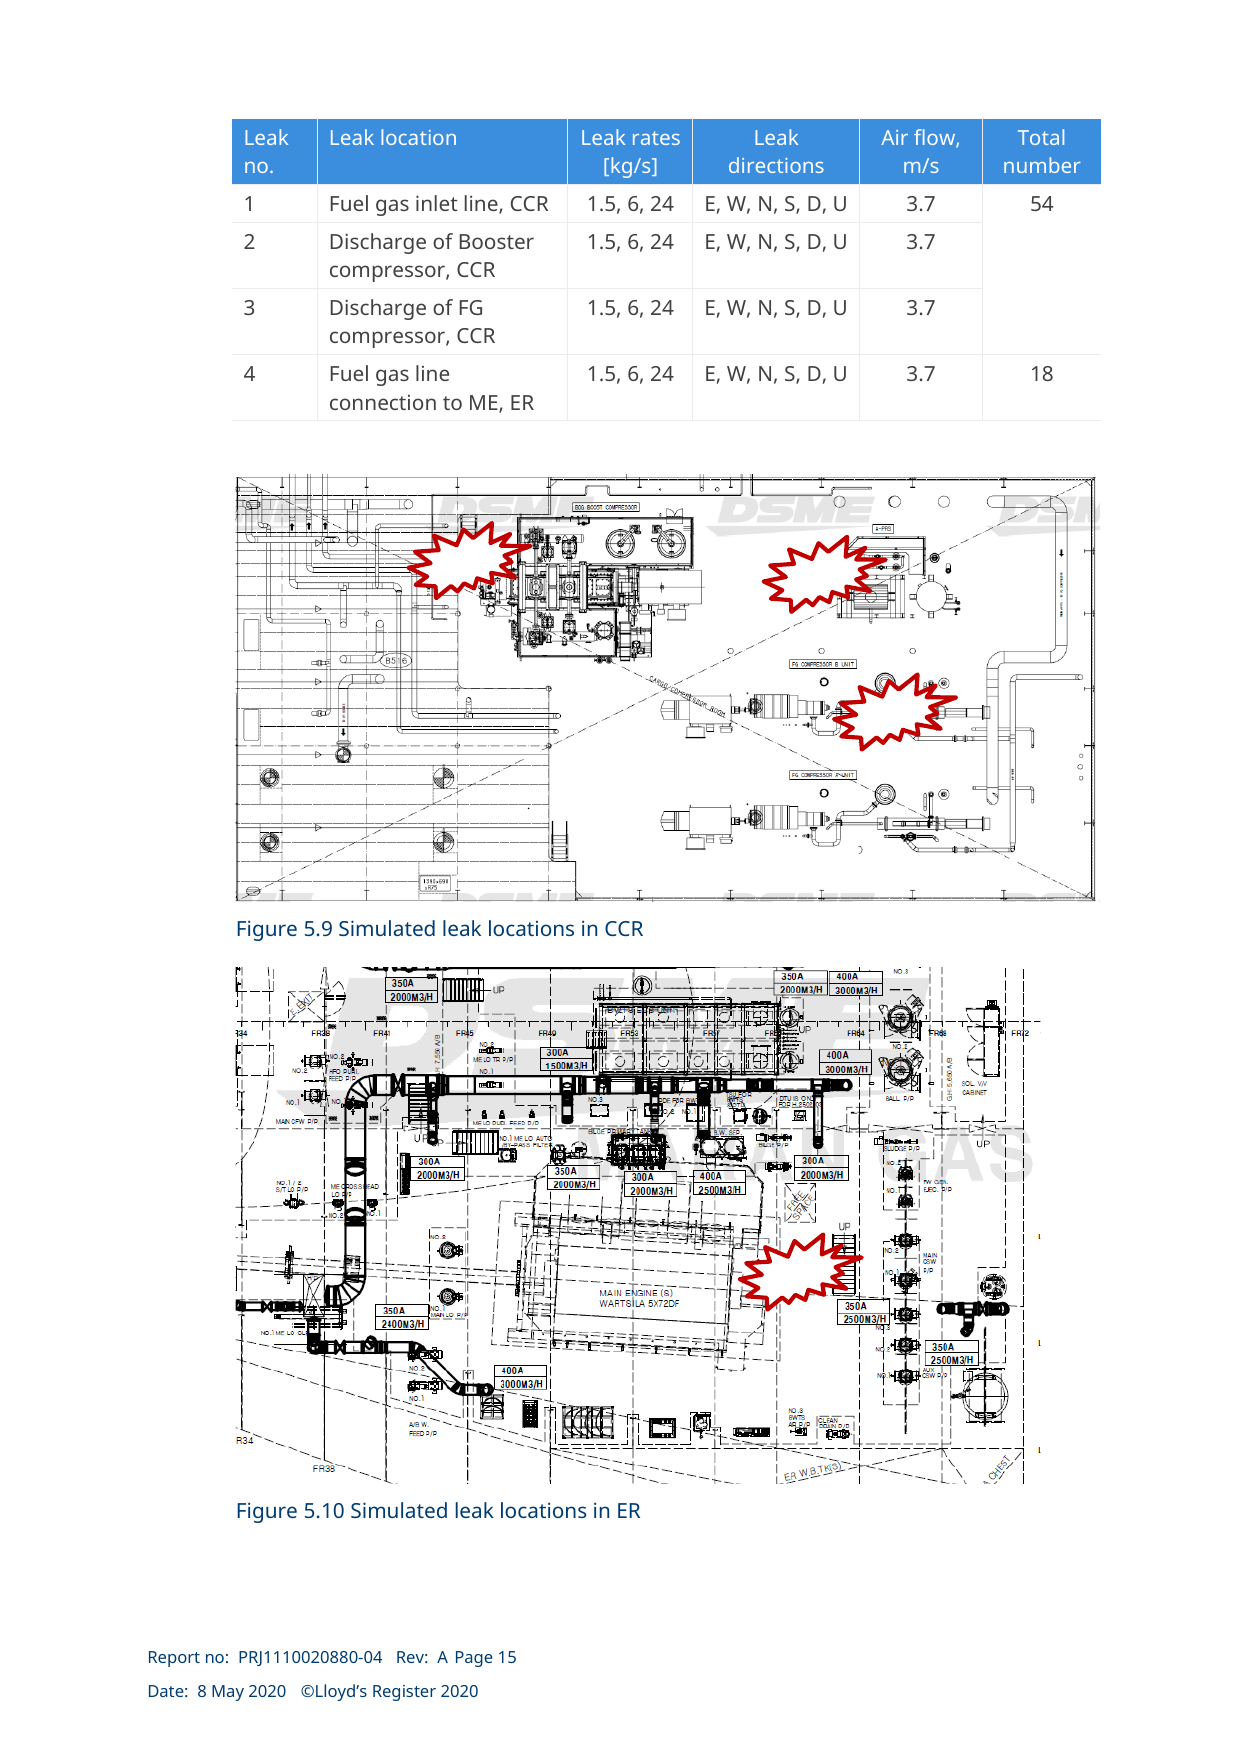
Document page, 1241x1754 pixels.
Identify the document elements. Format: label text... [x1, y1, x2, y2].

table_cell 1.5, 6, 24 [568, 289, 692, 354]
table_cell 3.7 [860, 355, 982, 420]
table_cell 4 [232, 355, 317, 420]
table_cell E, W, N, S, D, U [693, 223, 859, 288]
table_header Leak no. [232, 119, 317, 184]
table_header Total number [983, 119, 1101, 184]
table_cell 3.7 [860, 223, 982, 288]
table_cell E, W, N, S, D, U [693, 185, 859, 222]
table_header Leak directions [693, 119, 859, 184]
table_cell 1.5, 6, 24 [568, 185, 692, 222]
table_cell E, W, N, S, D, U [693, 355, 859, 420]
table_cell 3.7 [860, 289, 982, 354]
picture [235, 967, 1041, 1484]
table_cell 54 [983, 185, 1101, 354]
table_header Air flow, m/s [860, 119, 982, 184]
table_cell Discharge of Booster compressor, CCR [318, 223, 567, 288]
table_header Leak location [318, 119, 567, 184]
table_cell 3.7 [860, 185, 982, 222]
table_cell Fuel gas inlet line, CCR [318, 185, 567, 222]
table_cell 18 [983, 355, 1101, 420]
table_cell E, W, N, S, D, U [693, 289, 859, 354]
table_cell Discharge of FG compressor, CCR [318, 289, 567, 354]
table_cell 2 [232, 223, 317, 288]
table_cell 1.5, 6, 24 [568, 223, 692, 288]
table_cell 3 [232, 289, 317, 354]
table_header Leak rates [kg/s] [568, 119, 692, 184]
table_cell Fuel gas line connection to ME, ER [318, 355, 567, 420]
table_cell 1.5, 6, 24 [568, 355, 692, 420]
picture [235, 474, 1100, 902]
table_cell 1 [232, 185, 317, 222]
